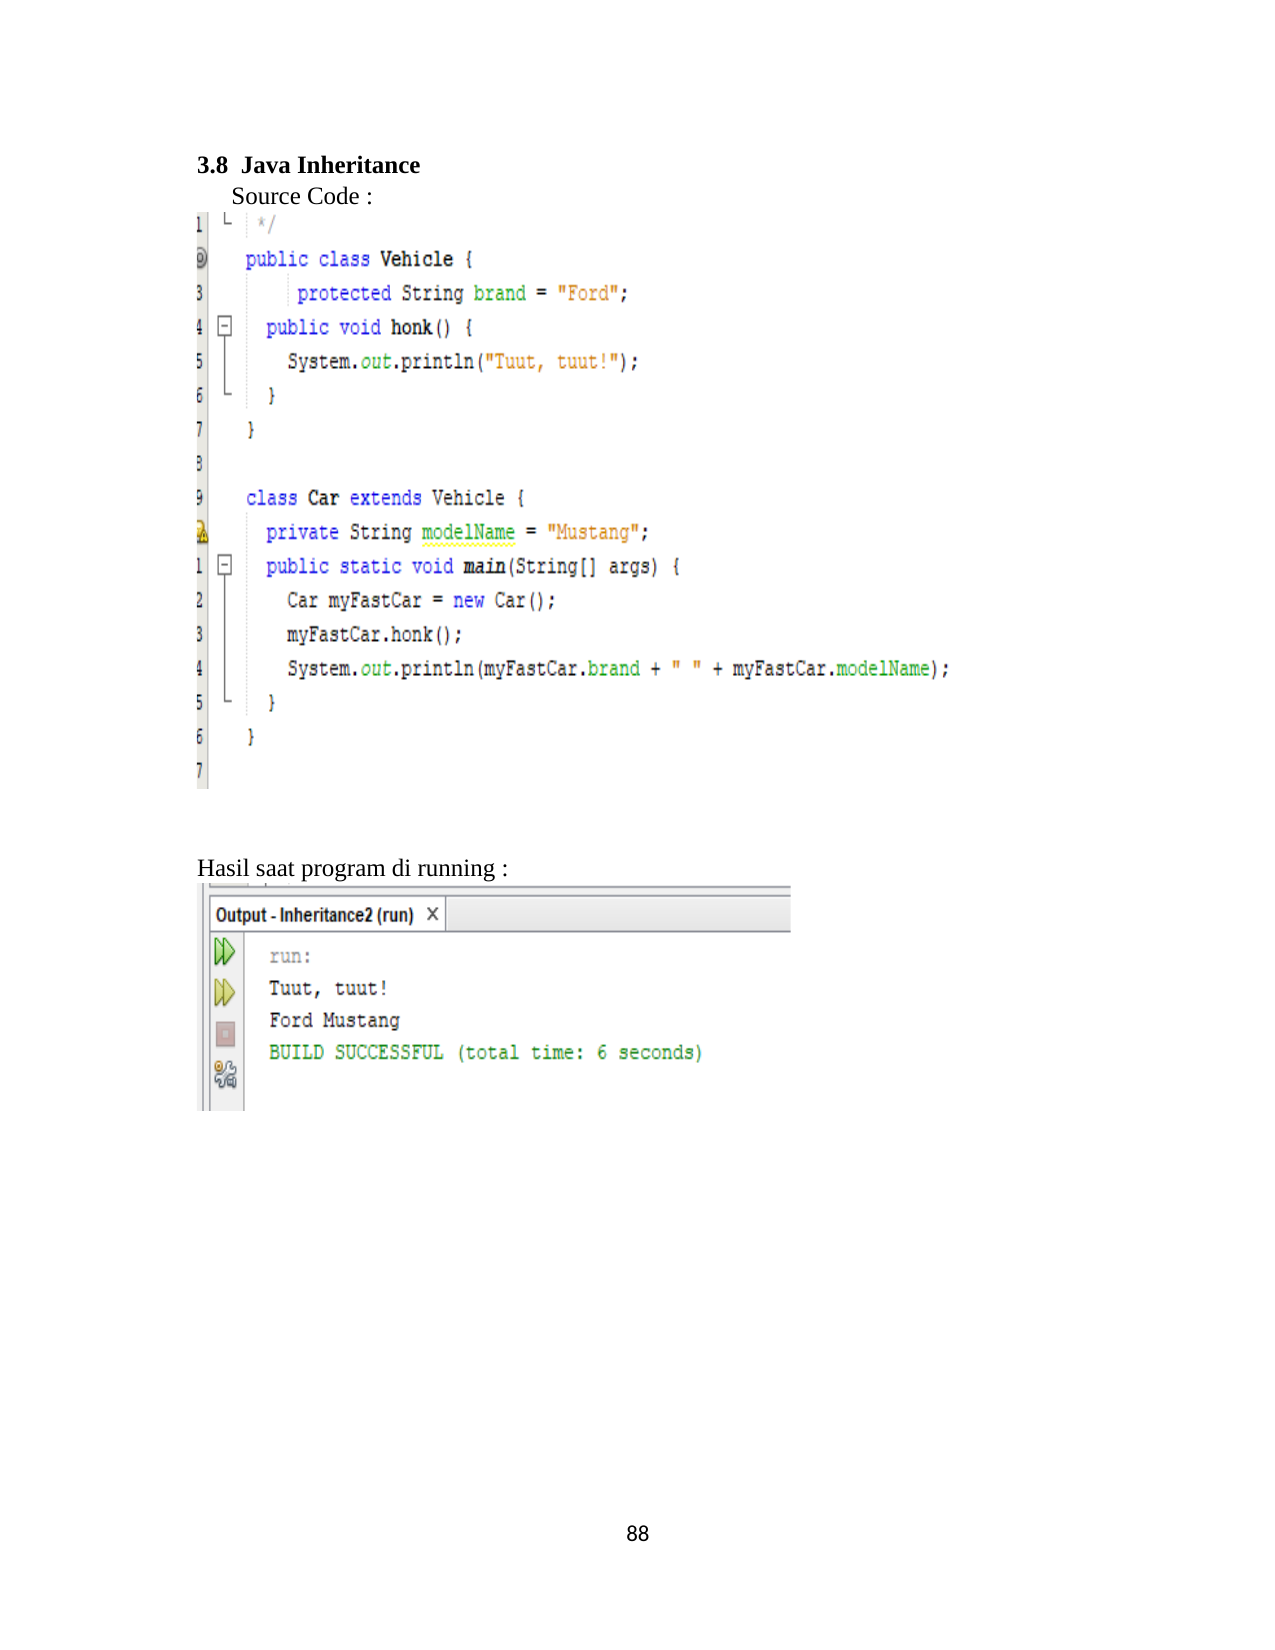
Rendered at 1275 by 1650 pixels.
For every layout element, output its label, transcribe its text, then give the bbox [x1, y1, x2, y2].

list 3.8 Java Inheritance [197, 150, 1125, 179]
picture [196, 883, 791, 1111]
picture [196, 212, 994, 789]
list Hasil saat program di running : [197, 853, 1125, 882]
list Source Code : [197, 181, 1125, 210]
